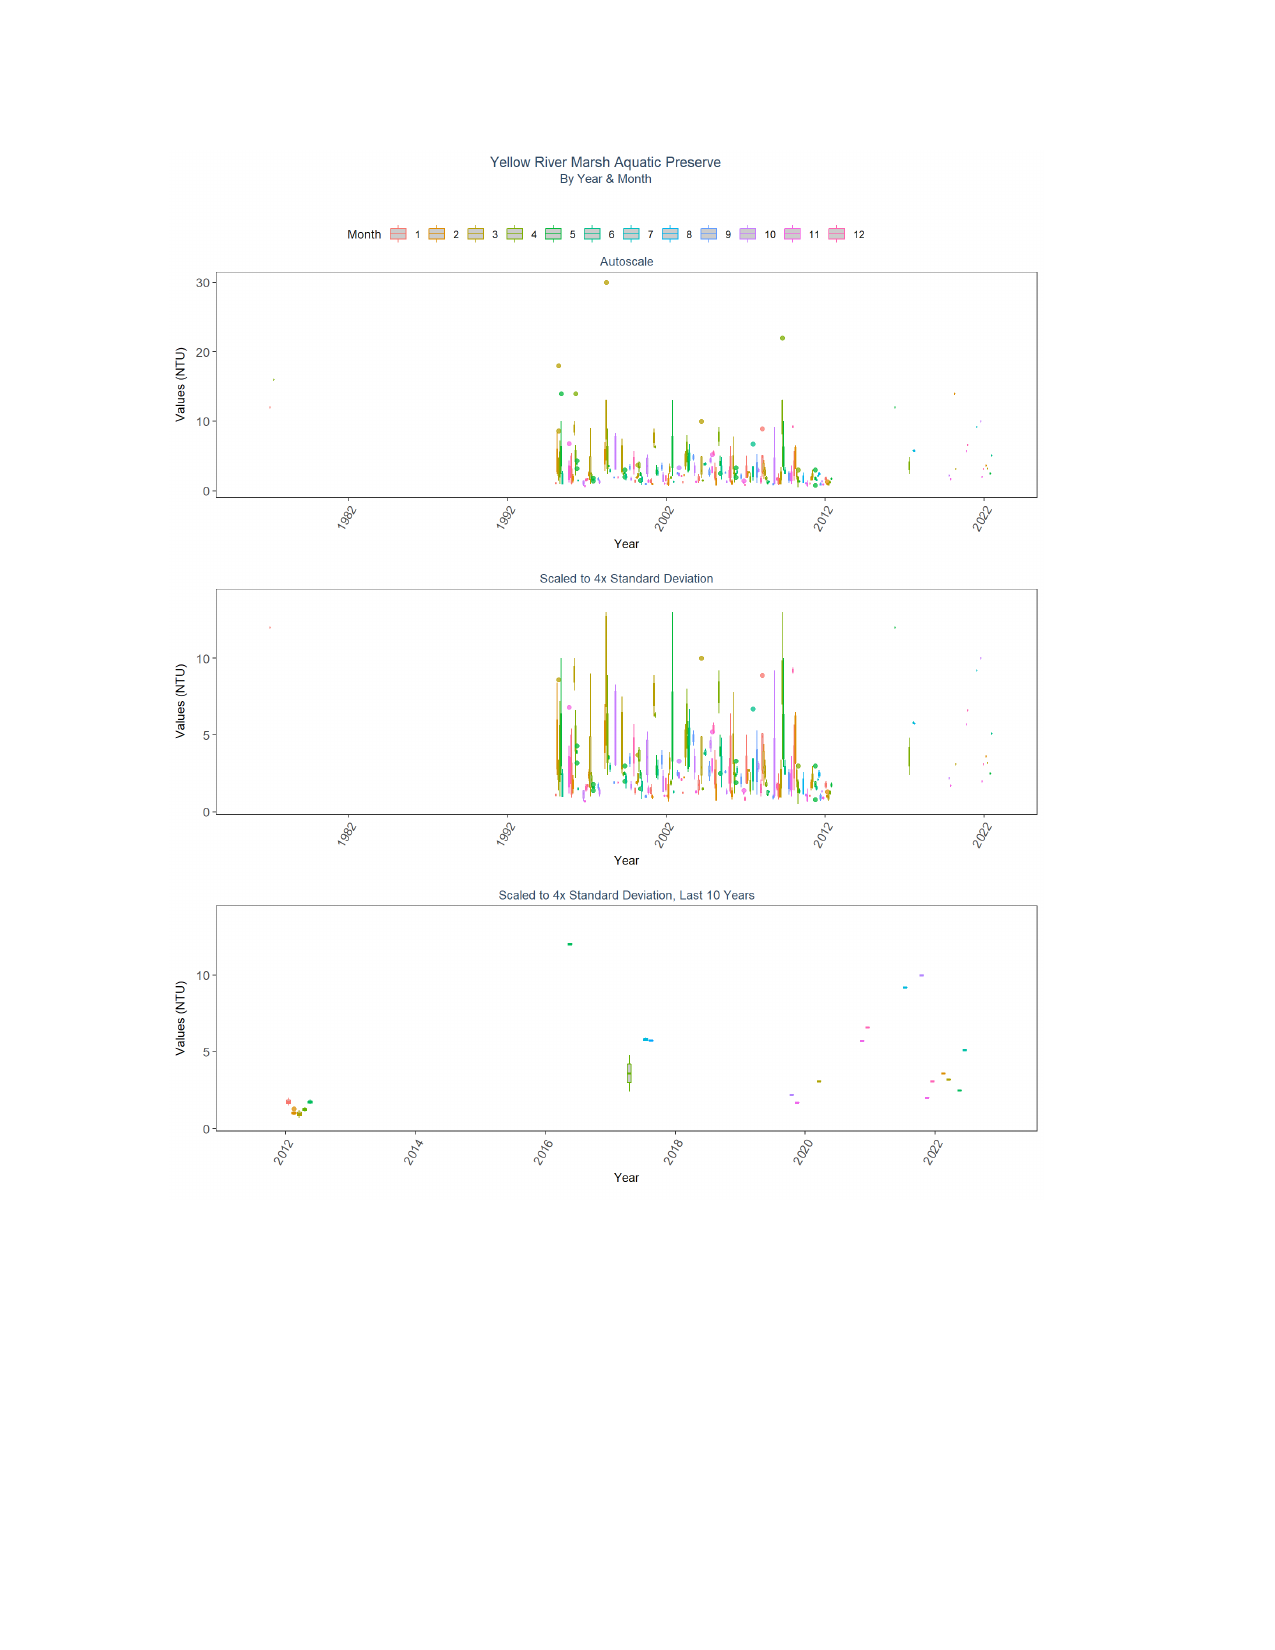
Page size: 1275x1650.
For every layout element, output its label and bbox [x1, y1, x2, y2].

picture [168, 150, 1044, 1200]
